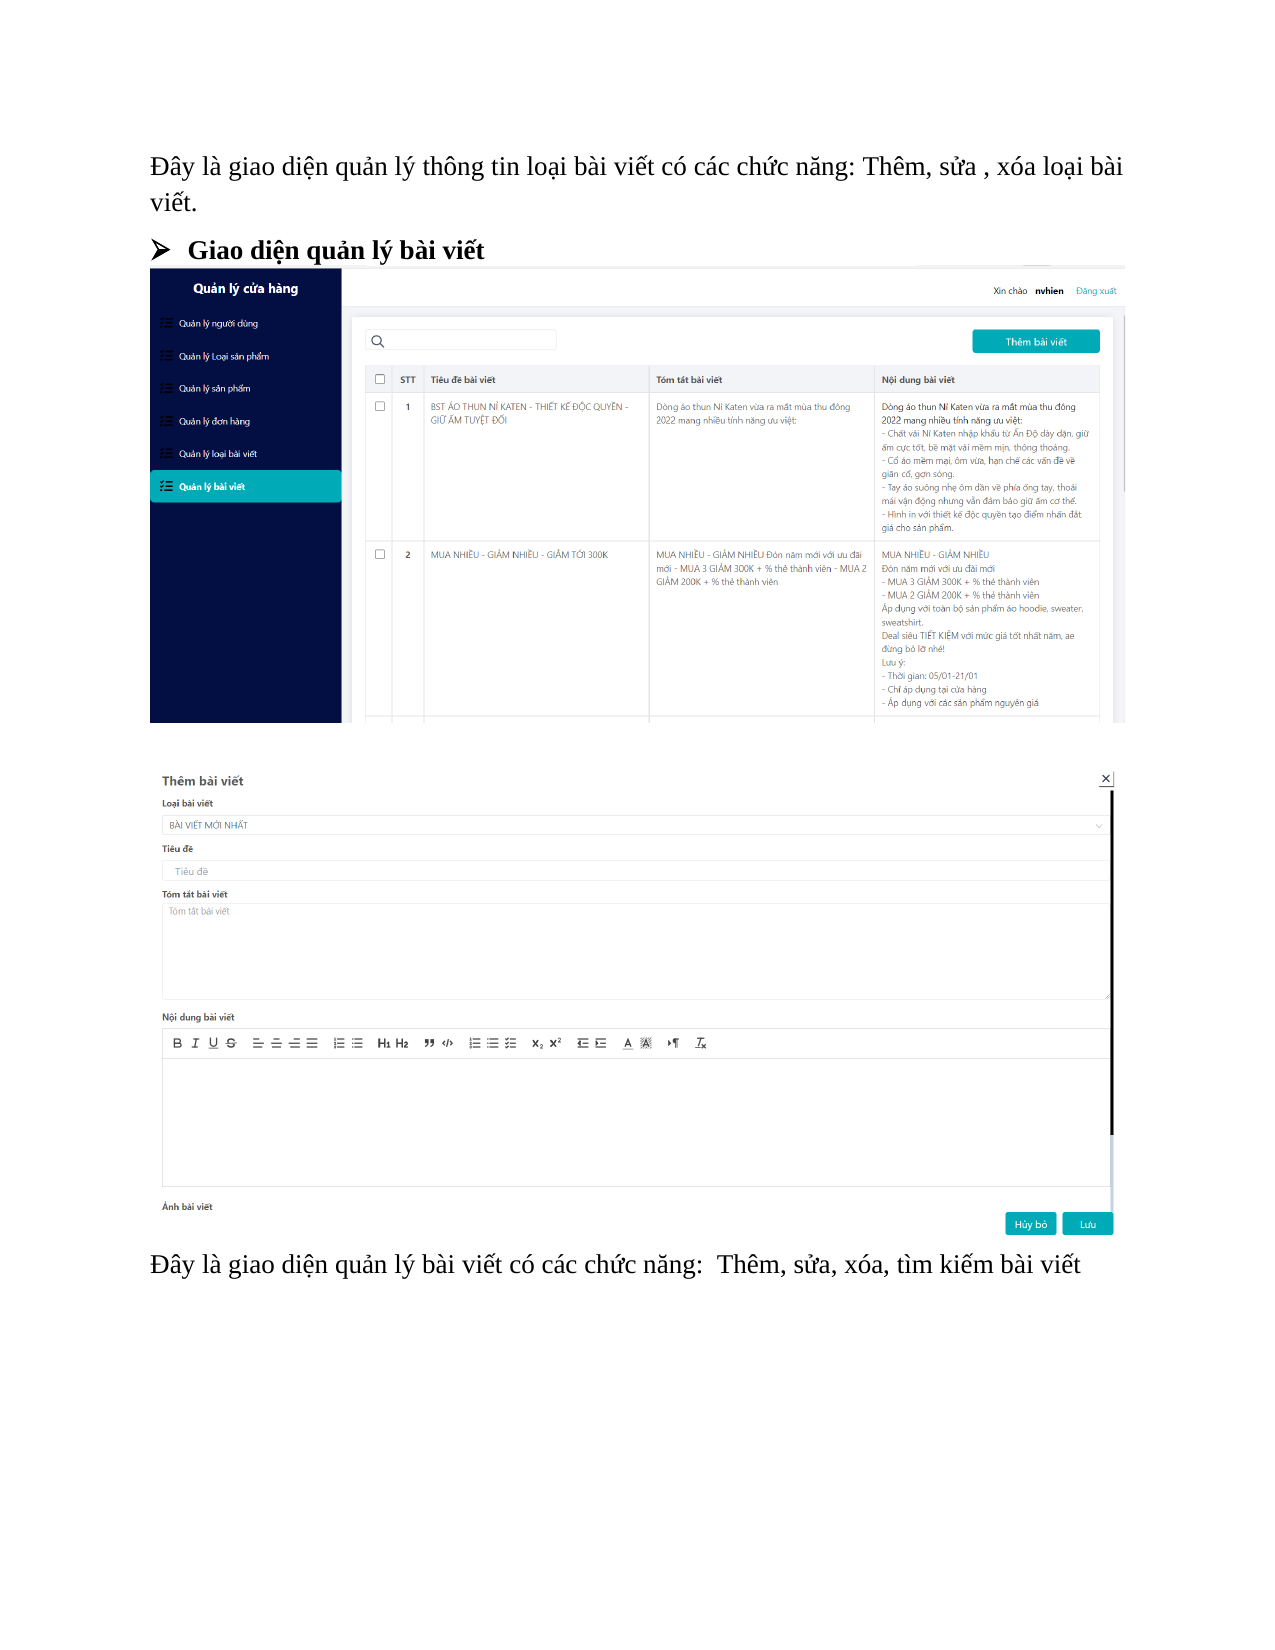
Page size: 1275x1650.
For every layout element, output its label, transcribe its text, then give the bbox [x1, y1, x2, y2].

picture [150, 265, 1125, 723]
list Giao diện quản lý bài viết [150, 234, 1125, 265]
text Đây là giao diện quản lý thông tin loại bài viết có các chức năng: Thêm, sửa , xóa loại bài viết. [150, 150, 1125, 217]
text Đây là giao diện quản lý bài viết có các chức năng: Thêm, sửa, xóa, tìm kiếm bài viết [150, 1248, 1125, 1279]
picture [150, 761, 1125, 1245]
